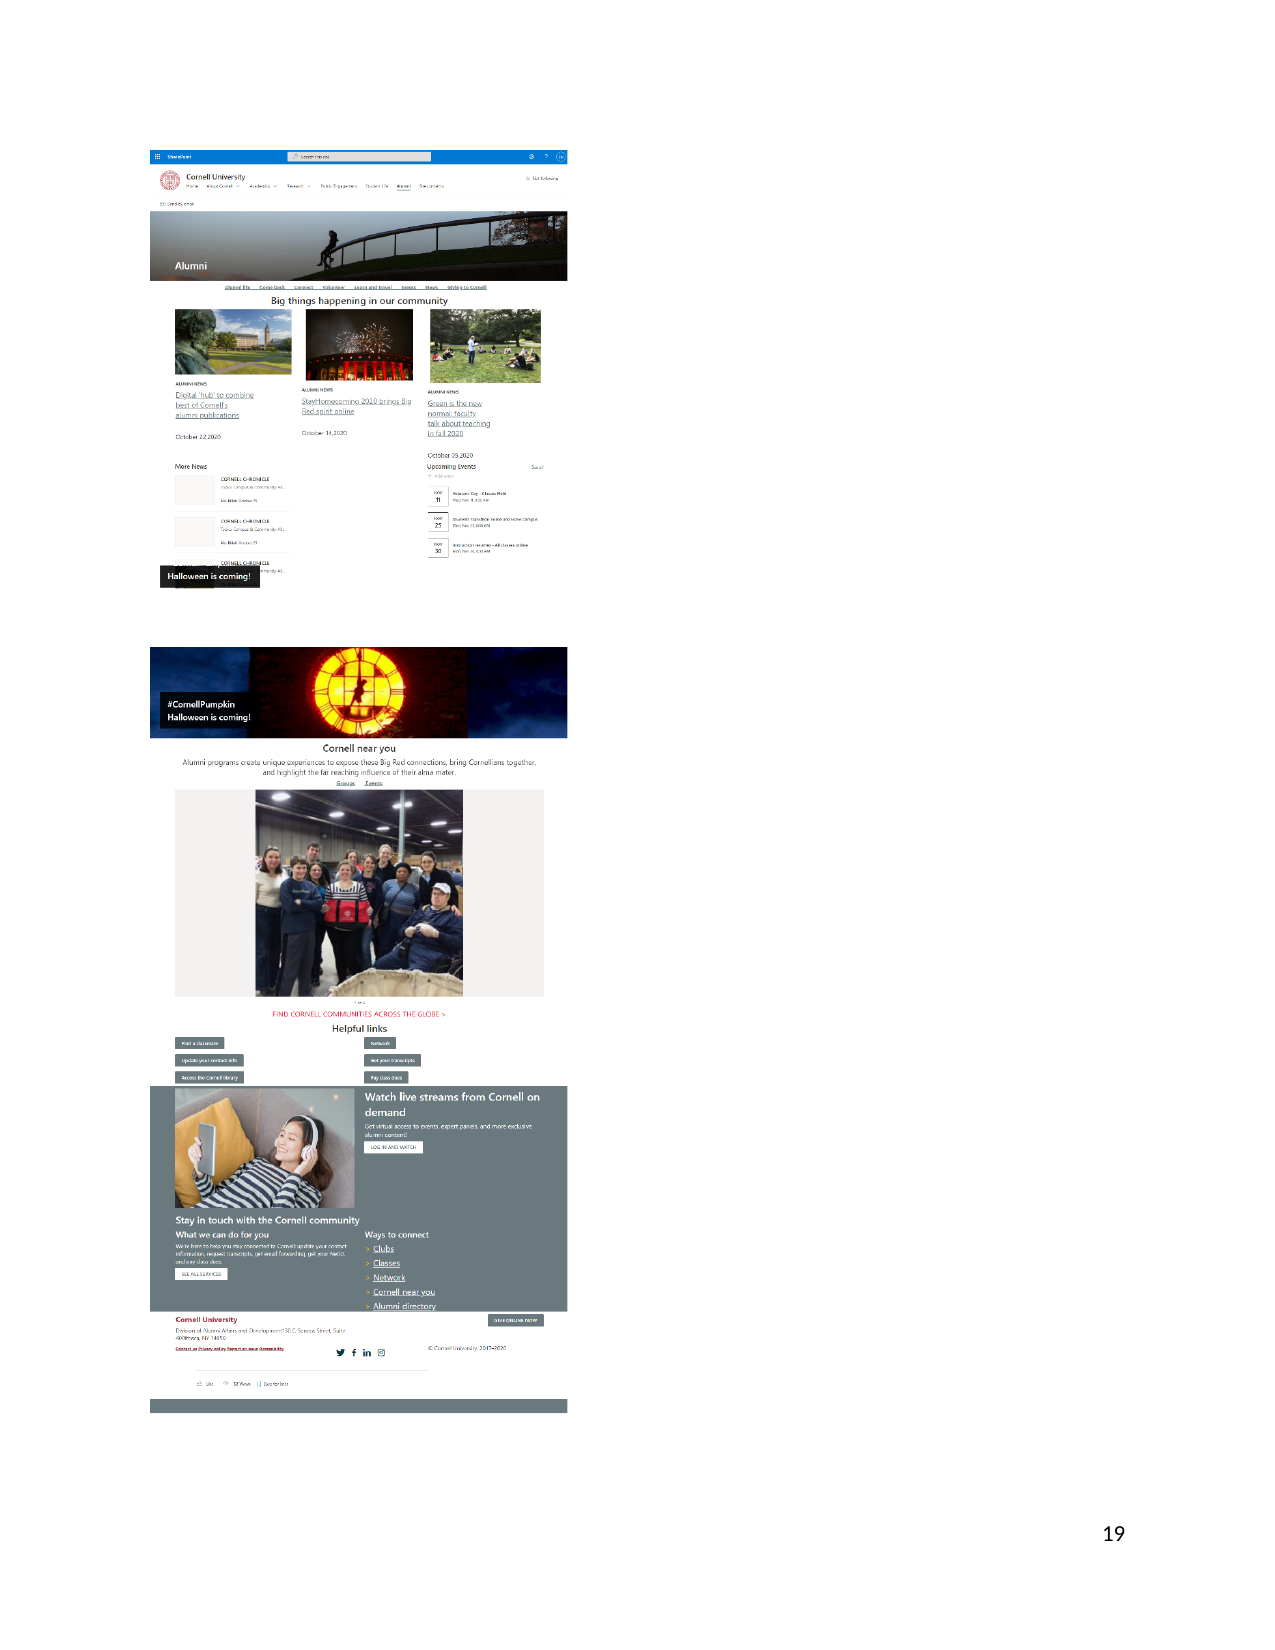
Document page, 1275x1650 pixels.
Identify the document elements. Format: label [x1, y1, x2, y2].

picture [150, 150, 568, 1500]
